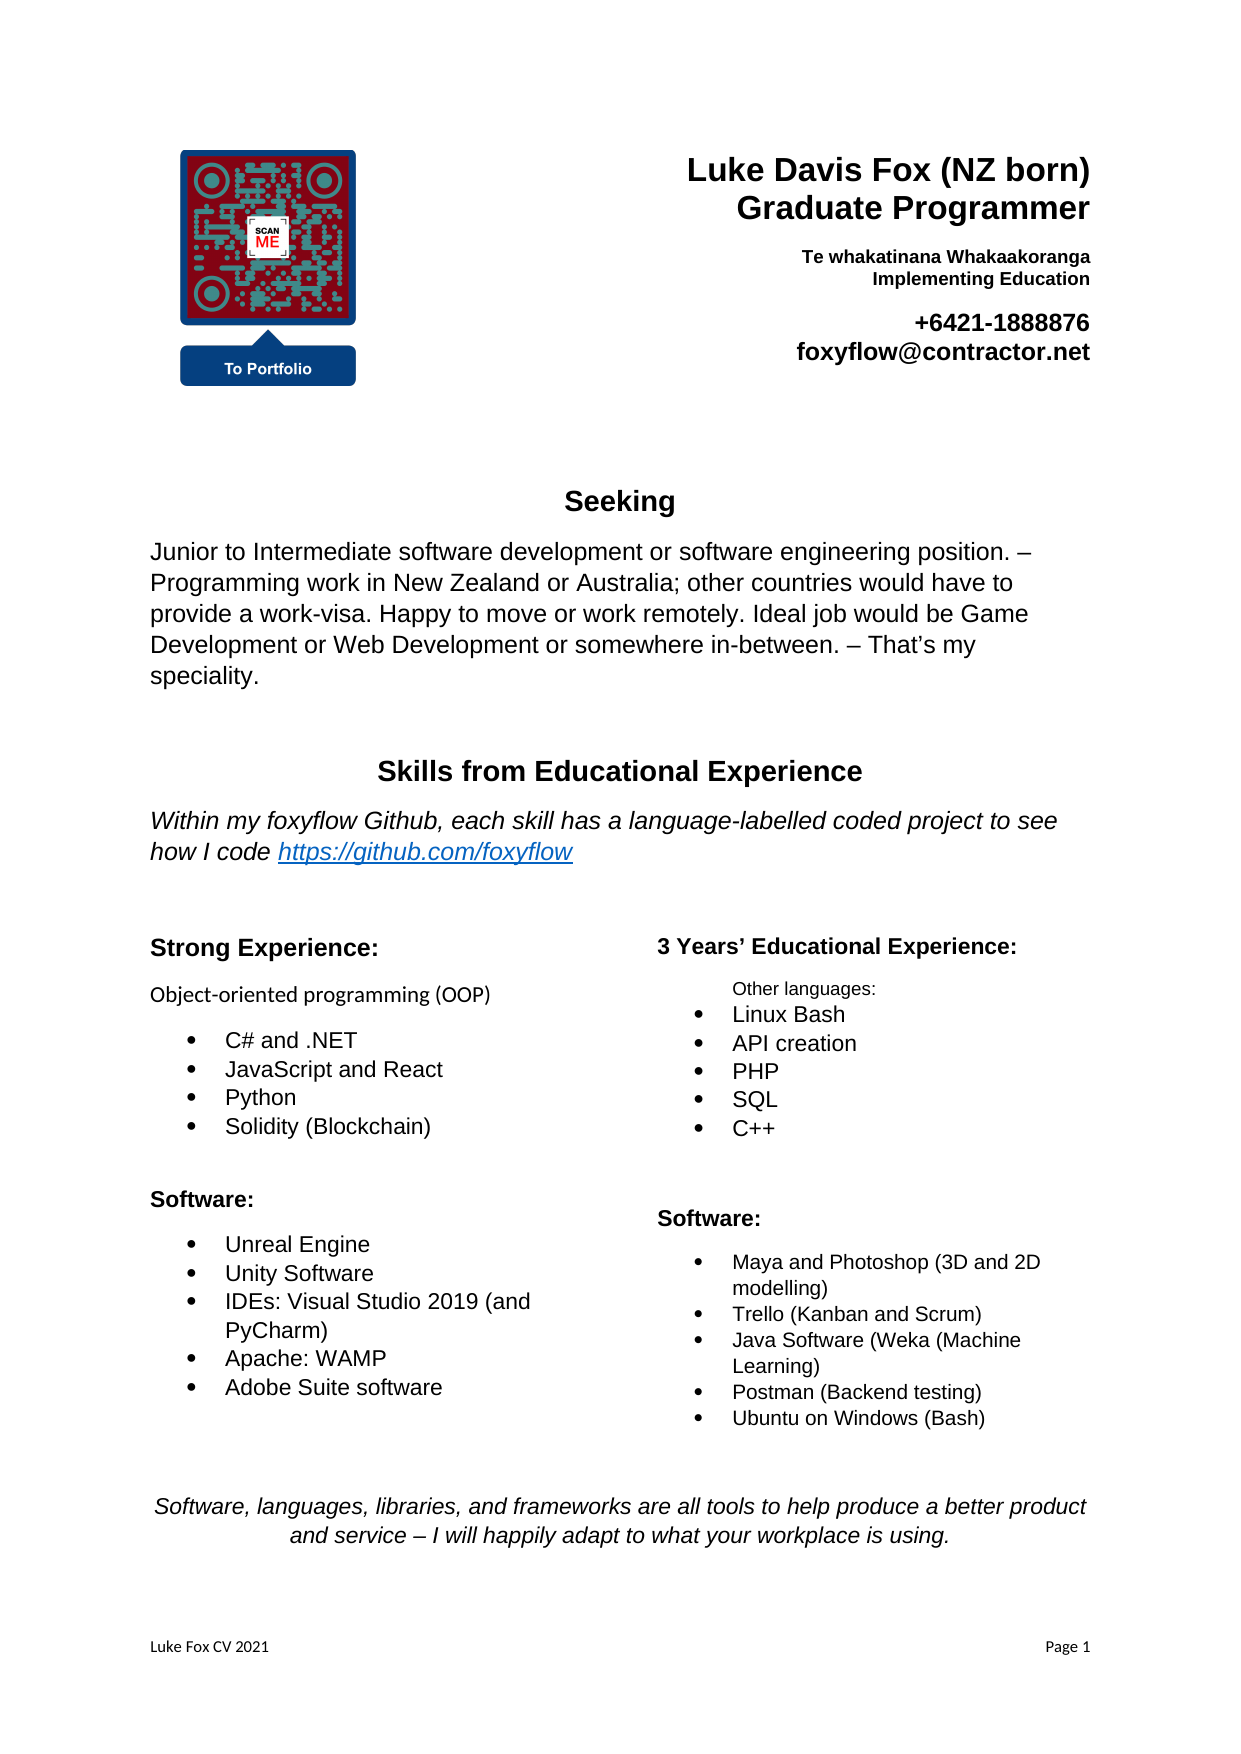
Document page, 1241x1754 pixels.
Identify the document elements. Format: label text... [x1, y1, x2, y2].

text Within my foxyflow Github, each skill has a language-labelled coded project to see how I code https://github.com/foxyflow [150, 806, 1090, 866]
list Adobe Suite software [187, 1374, 583, 1400]
text Te whakatinana Whakaakoranga [657, 246, 1090, 268]
text Seeking [150, 484, 1090, 517]
text Skills from Educational Experience [150, 753, 1090, 787]
text Strong Experience: [150, 933, 583, 962]
list C# and .NET [187, 1027, 583, 1054]
text Object-oriented programming (OOP) [150, 981, 583, 1008]
list Unreal Engine [187, 1231, 583, 1258]
list API creation [694, 1029, 1090, 1056]
list Unity Software [187, 1260, 583, 1286]
list Python [187, 1084, 583, 1111]
text Software: [150, 1186, 583, 1213]
text Junior to Intermediate software development or software engineering position. – Programming work in New Zealand or Australia; other countries would have to provide a work-visa. Happy to move or work remotely. Ideal job would be Game Development or Web Development or somewhere in-between. – That’s my speciality. [150, 537, 1090, 689]
list Trello (Kanban and Scrum) [694, 1302, 1090, 1326]
text Graduate Programmer [657, 188, 1090, 227]
list Postman (Backend testing) [694, 1380, 1090, 1404]
list JavaScript and React [187, 1056, 583, 1082]
list PHP [694, 1058, 1090, 1084]
list C++ [694, 1115, 1090, 1141]
picture [150, 150, 386, 386]
list Apache: WAMP [187, 1345, 583, 1372]
list IDEs: Visual Studio 2019 (and PyCharm) [187, 1288, 583, 1343]
list Other languages: [732, 978, 1090, 999]
list Ubuntu on Windows (Bash) [694, 1406, 1090, 1430]
text Software, languages, libraries, and frameworks are all tools to help produce a better product and service – I will happily adapt to what your workplace is using. [150, 1493, 1090, 1548]
list Maya and Photoshop (3D and 2D modelling) [694, 1250, 1090, 1300]
text foxyflow@contractor.net [657, 337, 1090, 366]
list Solidity (Blockchain) [187, 1113, 583, 1139]
list Linux Bash [694, 1001, 1090, 1027]
text Implementing Education [657, 268, 1090, 289]
list SQL [694, 1086, 1090, 1113]
text +6421-1888876 [657, 308, 1090, 337]
text 3 Years’ Educational Experience: [657, 933, 1090, 959]
text Luke Davis Fox (NZ born) [657, 150, 1090, 188]
text Software: [657, 1205, 1090, 1231]
list Java Software (Weka (Machine Learning) [694, 1328, 1090, 1378]
